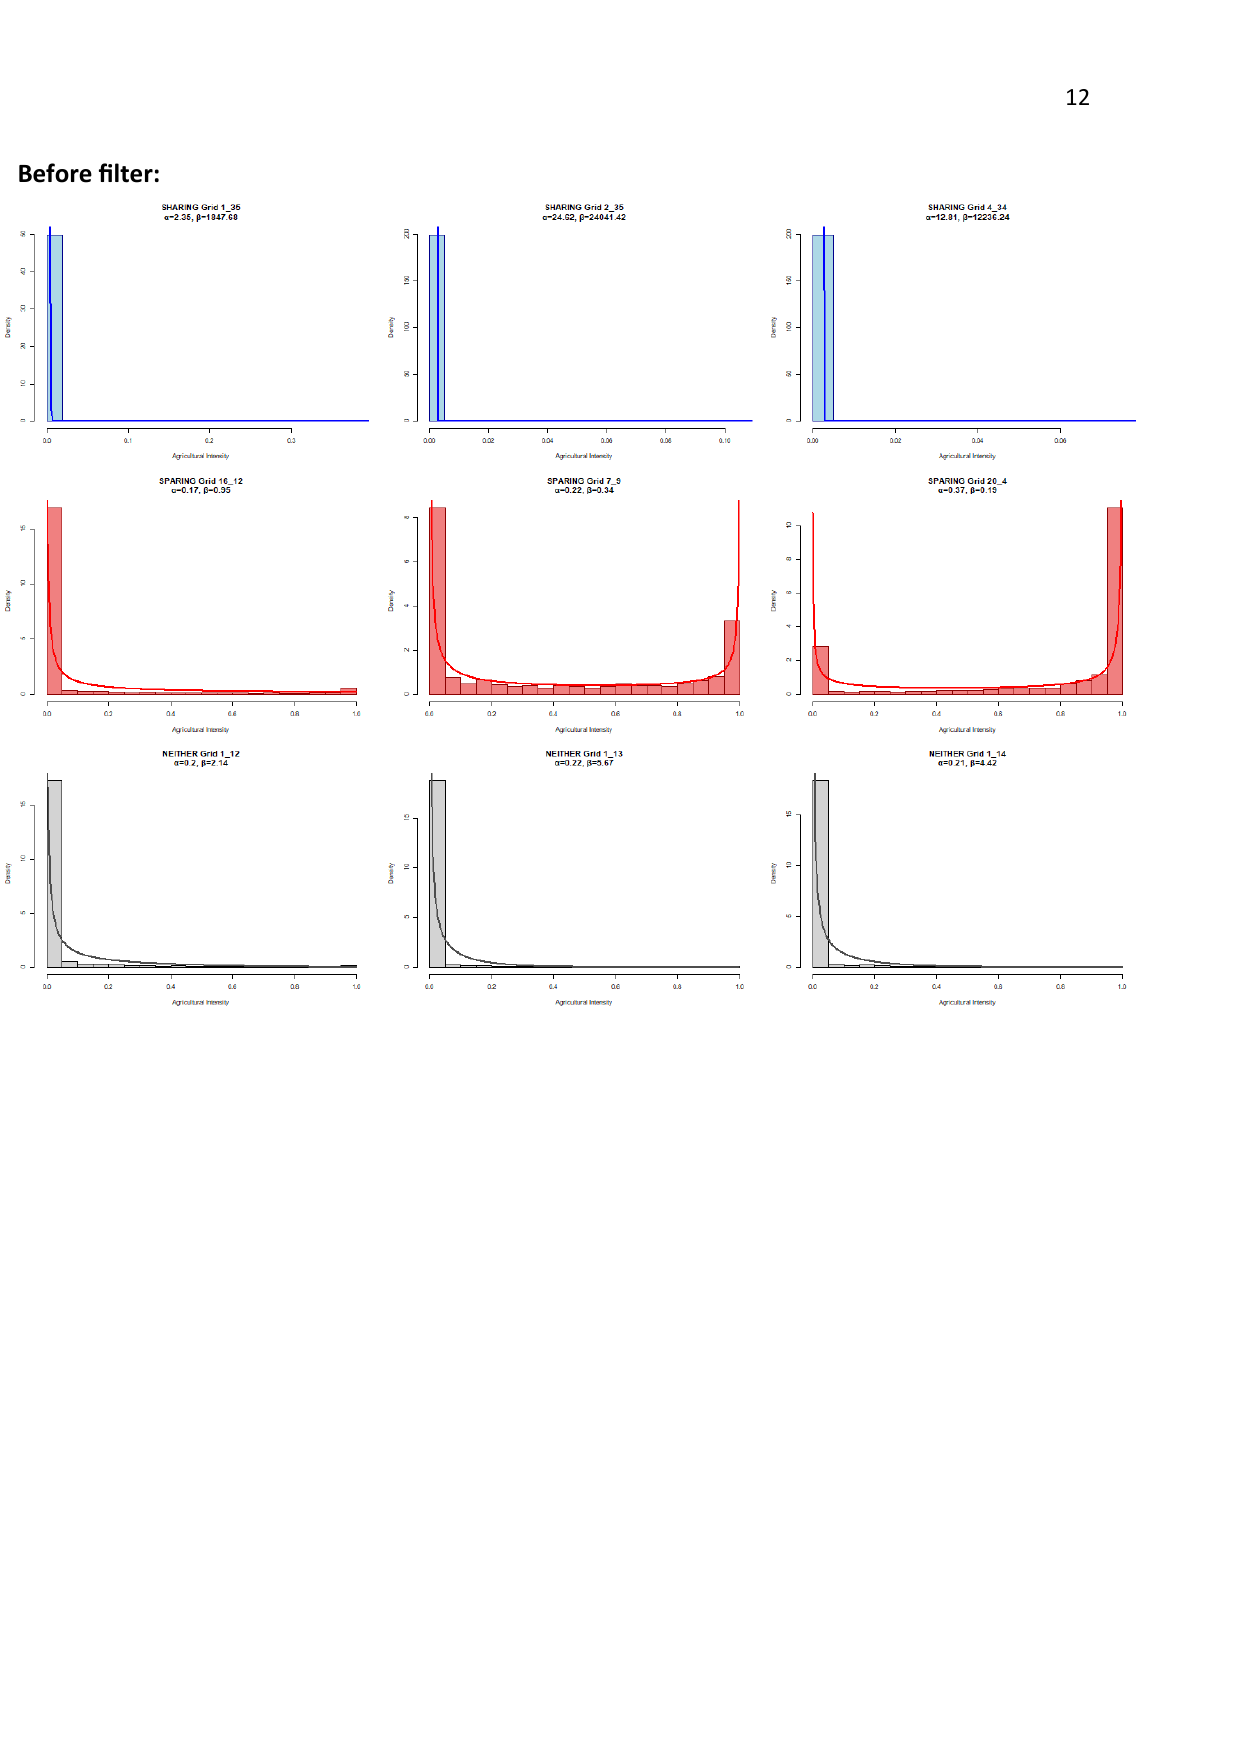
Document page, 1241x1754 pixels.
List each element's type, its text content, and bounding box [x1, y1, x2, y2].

text Before filter: [17, 156, 1090, 189]
picture [2, 195, 1150, 1014]
